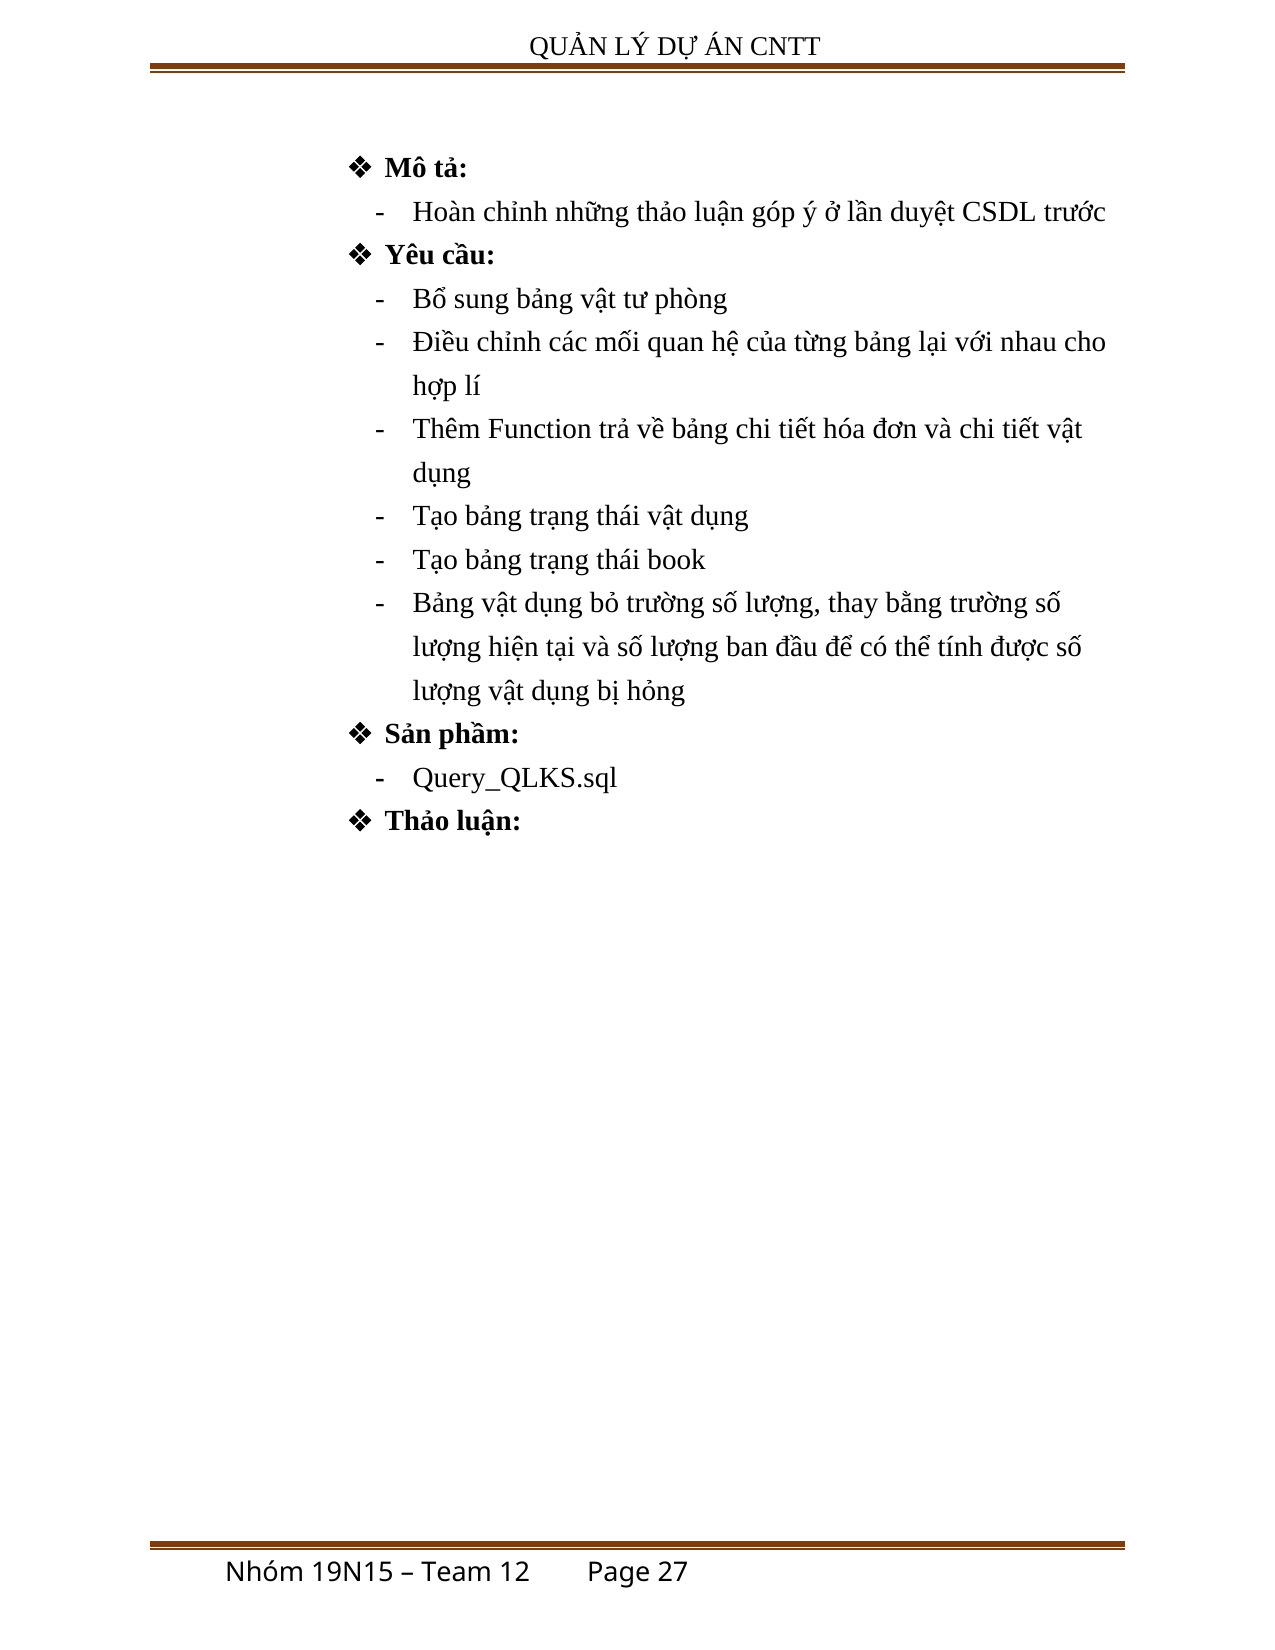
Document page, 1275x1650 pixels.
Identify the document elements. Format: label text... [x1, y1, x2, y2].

list Hoàn chỉnh những thảo luận góp ý ở lần duyệt CSDL trước [375, 194, 1125, 227]
list Điều chỉnh các mối quan hệ của từng bảng lại với nhau cho hợp lí [375, 324, 1125, 401]
list Tạo bảng trạng thái book [375, 542, 1125, 576]
list Bảng vật dụng bỏ trường số lượng, thay bằng trường số lượng hiện tại và số lượng ban đầu để có thể tính được số lượng vật dụng bị hỏng [375, 586, 1125, 706]
list Thêm Function trả về bảng chi tiết hóa đơn và chi tiết vật dụng [375, 411, 1125, 488]
list Mô tả: [347, 150, 1125, 184]
list Thảo luận: [347, 803, 1125, 837]
list Bổ sung bảng vật tư phòng [375, 281, 1125, 314]
list Yêu cầu: [347, 237, 1125, 271]
list Sản phầm: [347, 716, 1125, 750]
list Query_QLKS.sql [375, 760, 1125, 793]
list Tạo bảng trạng thái vật dụng [375, 498, 1125, 532]
